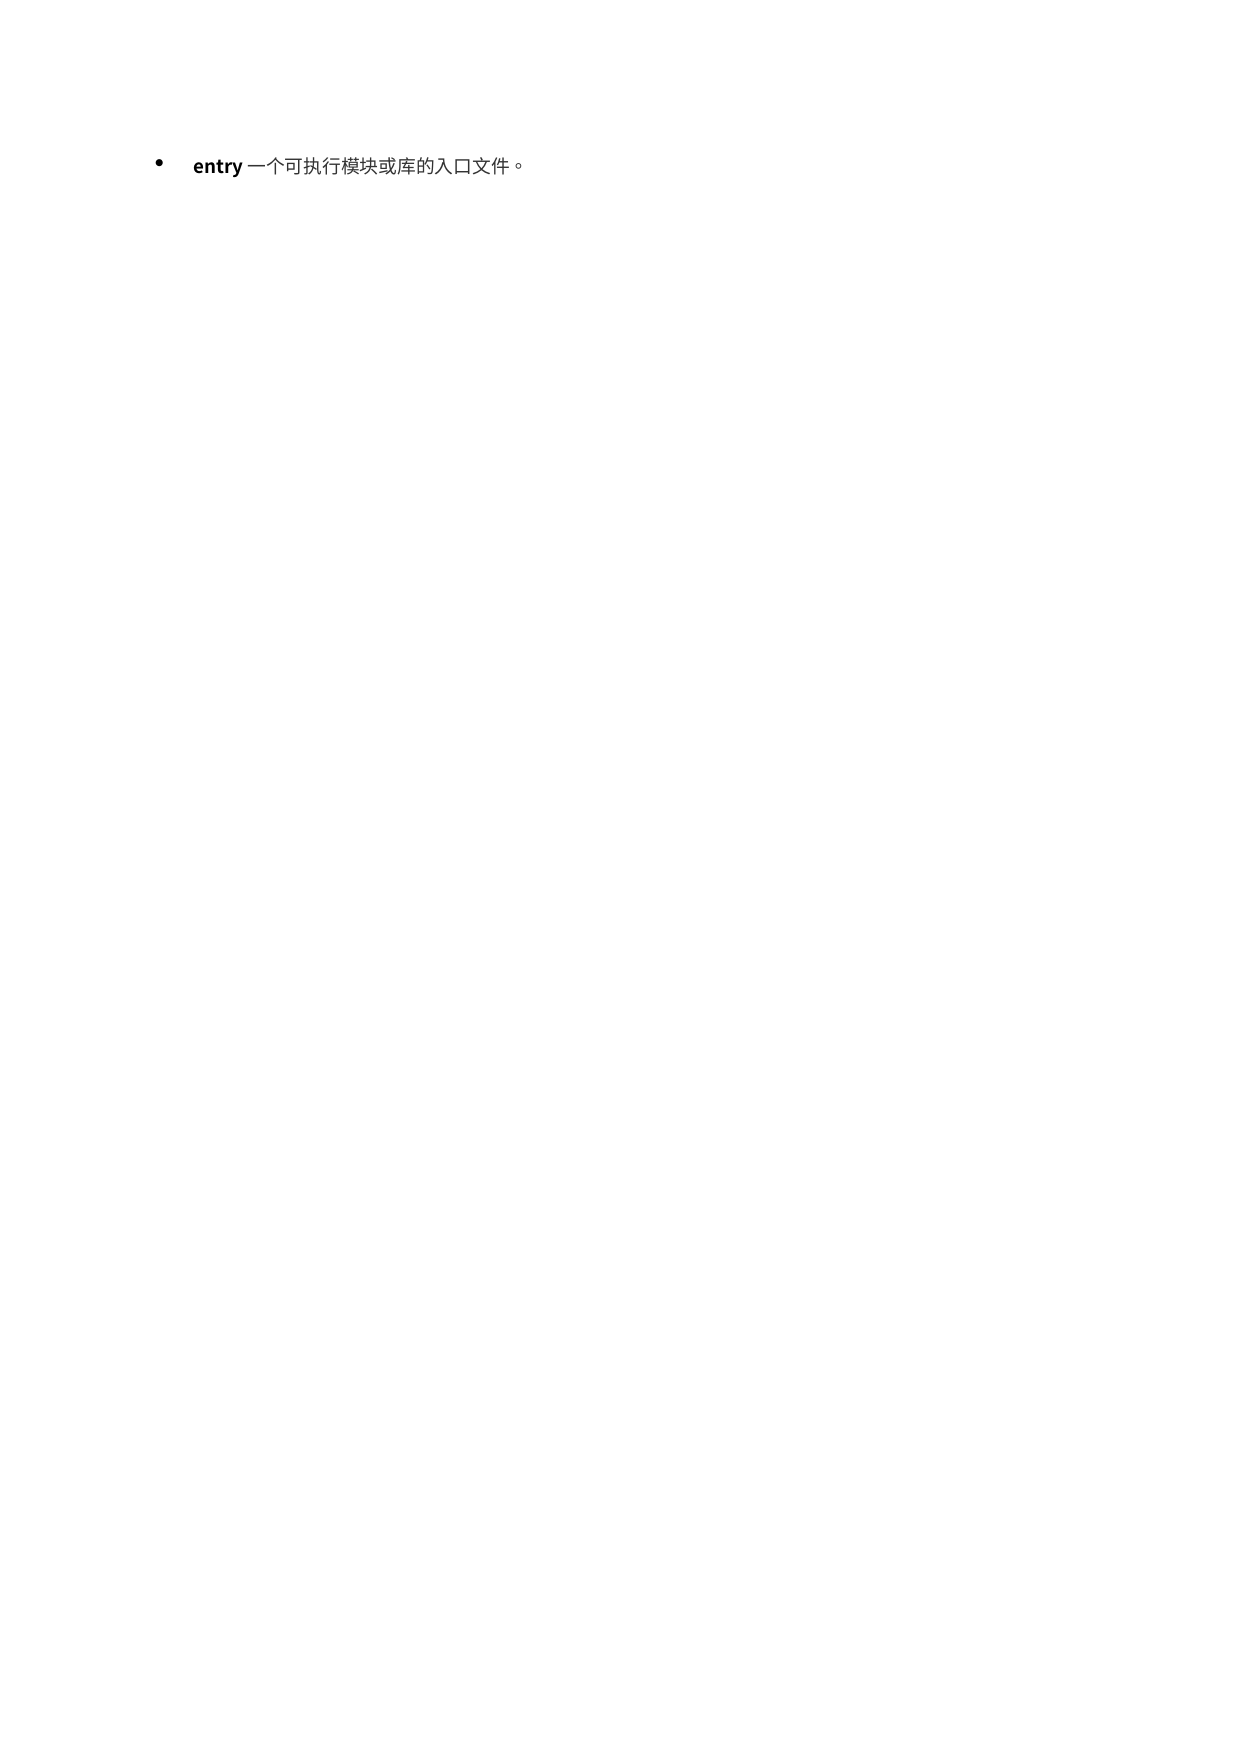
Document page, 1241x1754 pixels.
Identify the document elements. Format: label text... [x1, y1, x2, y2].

list entry 一个可执行模块或库的入口文件。 [147, 151, 1158, 181]
